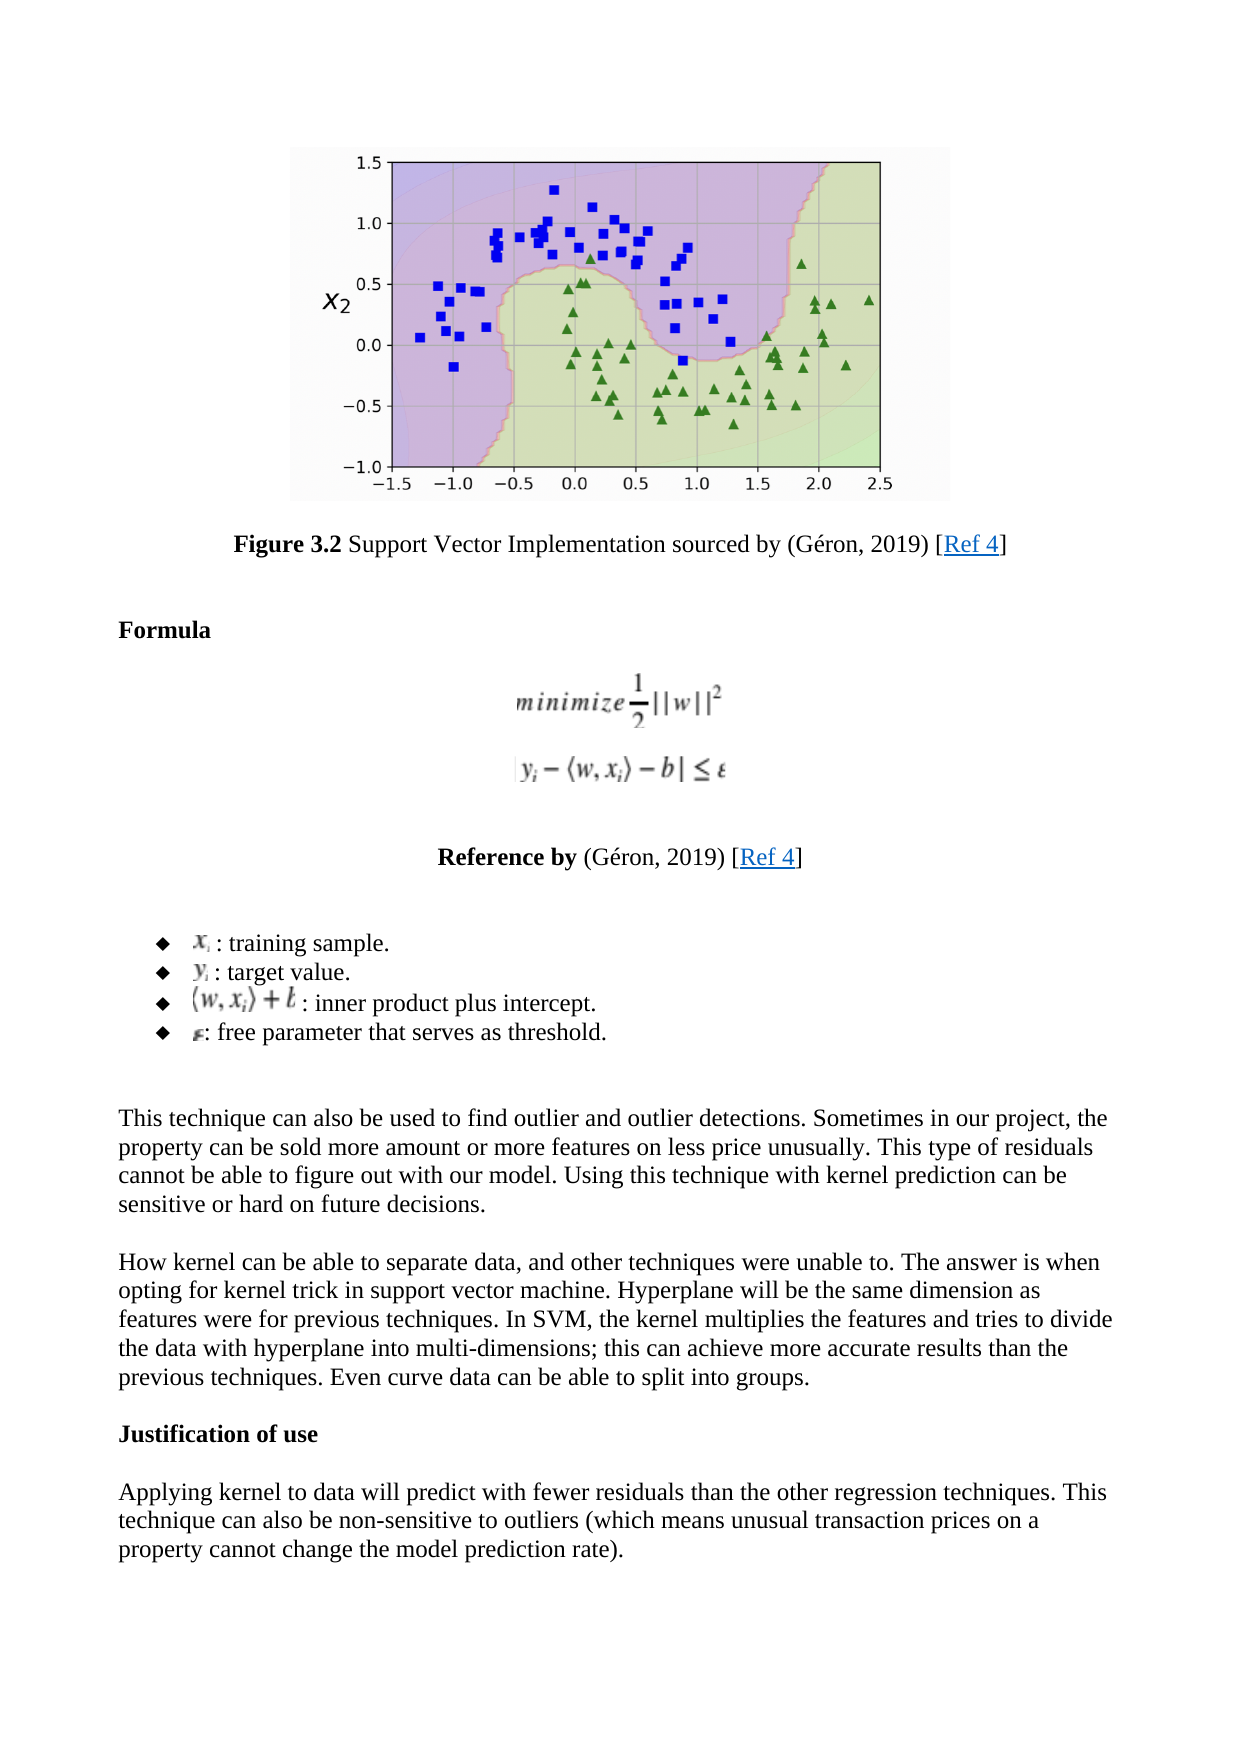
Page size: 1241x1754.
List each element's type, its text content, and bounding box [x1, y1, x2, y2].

text Applying kernel to data will predict with fewer residuals than the other regression techniques. This technique can also be non-sensitive to outliers (which means unusual transaction prices on a property cannot change the model prediction rate). [118, 1477, 1122, 1563]
text How kernel can be able to separate data, and other techniques were unable to. The answer is when opting for kernel trick in support vector machine. Hyperplane will be the same dimension as features were for previous techniques. In SVM, the kernel multiplies the features and tries to divide the data with hyperplane into multi-dimensions; this can achieve more accurate results than the previous techniques. Even curve data can be able to split into groups. [118, 1247, 1122, 1391]
text Figure 3.2 Support Vector Implementation sourced by (Géron, 2019) [Ref 4] [118, 529, 1122, 558]
text This technique can also be used to find outlier and outlier detections. Sometimes in our project, the property can be sold more amount or more features on less price unusually. This type of residuals cannot be able to figure out with our model. Using this technique with kernel prediction can be sensitive or hard on future decisions. [118, 1103, 1122, 1218]
list : target value. [156, 957, 1122, 986]
text Justification of use [118, 1419, 1122, 1448]
list : free parameter that serves as threshold. [156, 1017, 1122, 1046]
text Reference by (Géron, 2019) [Ref 4] [118, 842, 1122, 871]
text Formula [118, 616, 1122, 644]
list : training sample. [156, 928, 1122, 957]
list : inner product plus intercept. [156, 986, 1122, 1017]
picture [289, 147, 951, 501]
